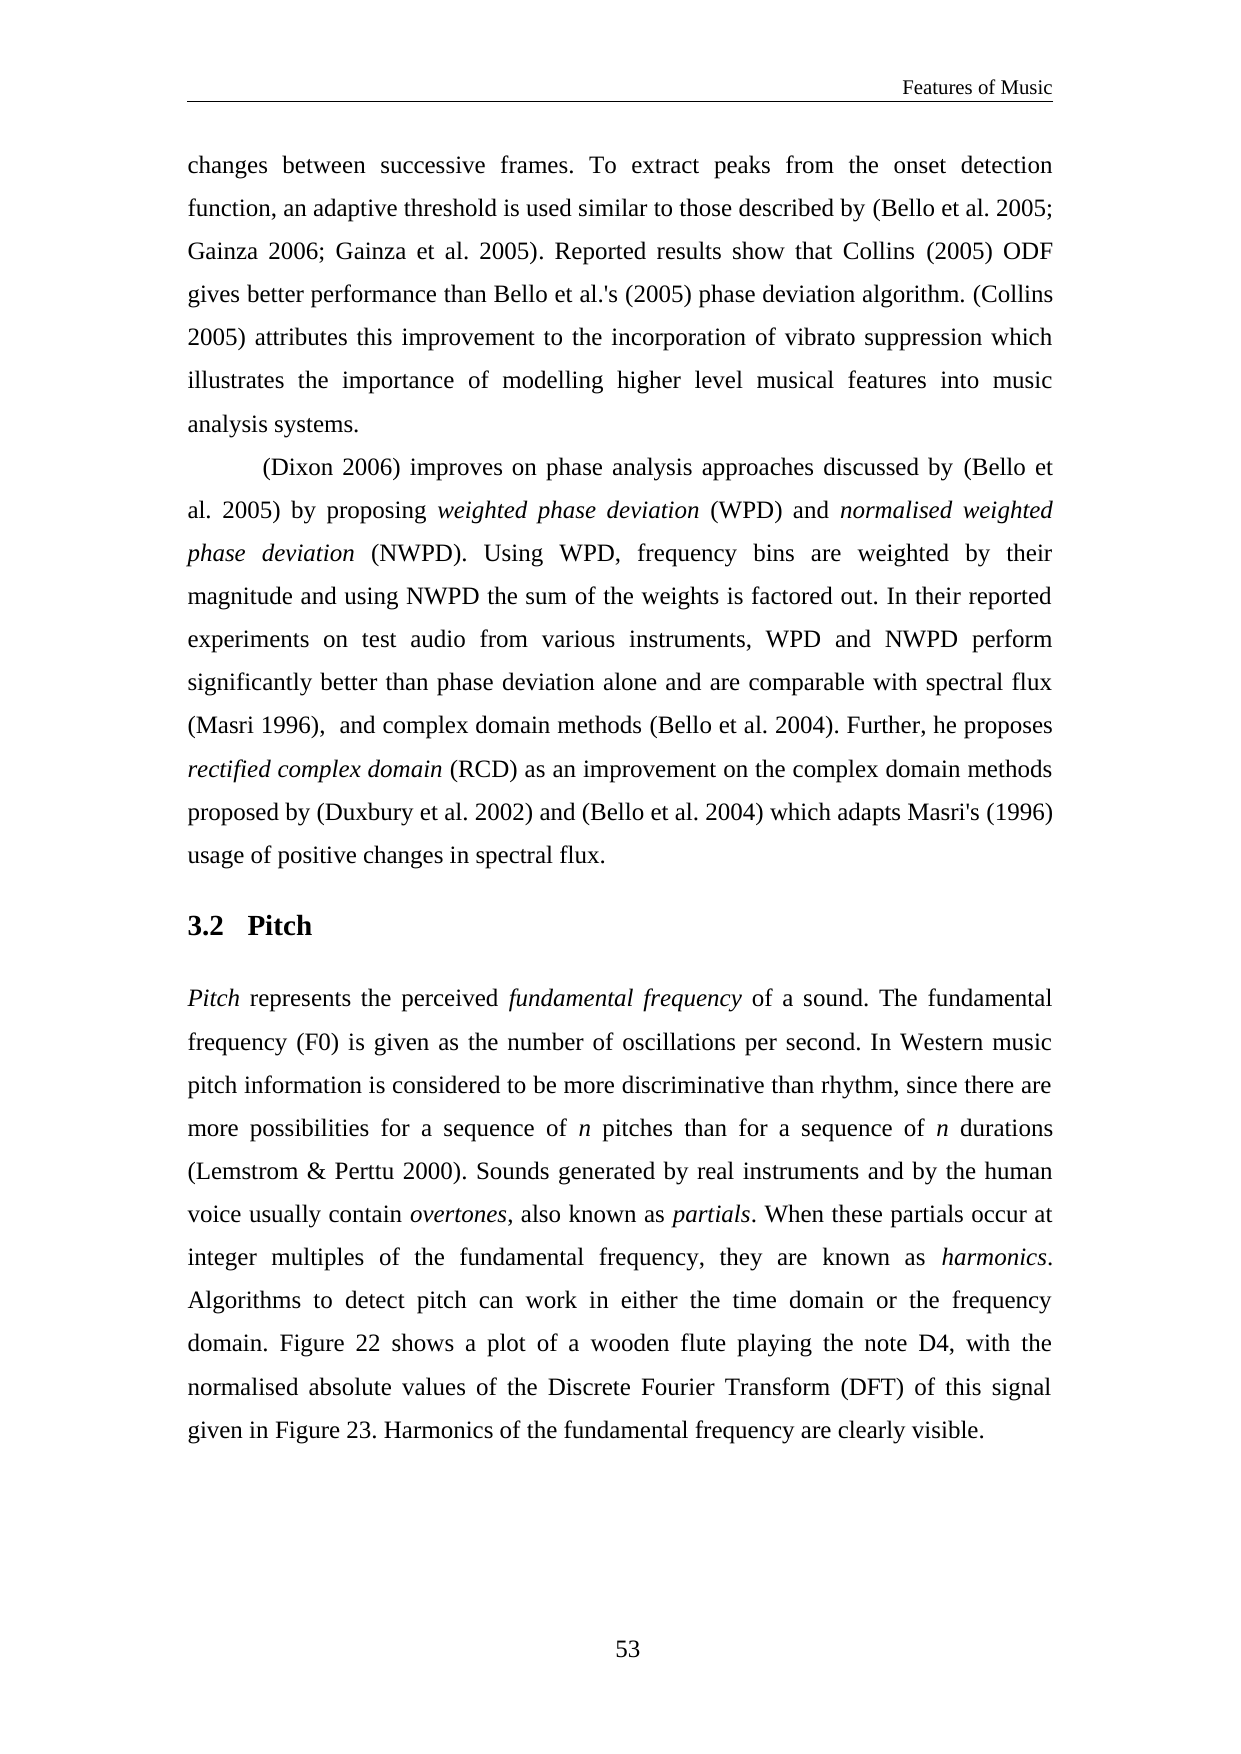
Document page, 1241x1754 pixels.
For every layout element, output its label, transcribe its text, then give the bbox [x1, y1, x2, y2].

subtitle Pitch [187, 908, 1053, 942]
text improves on phase analysis approaches discussed by by proposing weighted phase deviation (WPD) and normalised weighted phase deviation (NWPD). Using WPD, frequency bins are weighted by their magnitude and using NWPD the sum of the weights is factored out. In their reported experiments on test audio from various instruments, WPD and NWPD perform significantly better than phase deviation alone and are comparable with spectral flux , and complex domain methods . Further, he proposes rectified complex domain (RCD) as an improvement on the complex domain methods proposed by (Duxbury et al. 2002) and (Bello et al. 2004) which adapts Masri's (1996) usage of positive changes in spectral flux. [187, 452, 1053, 869]
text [187, 150, 1053, 437]
